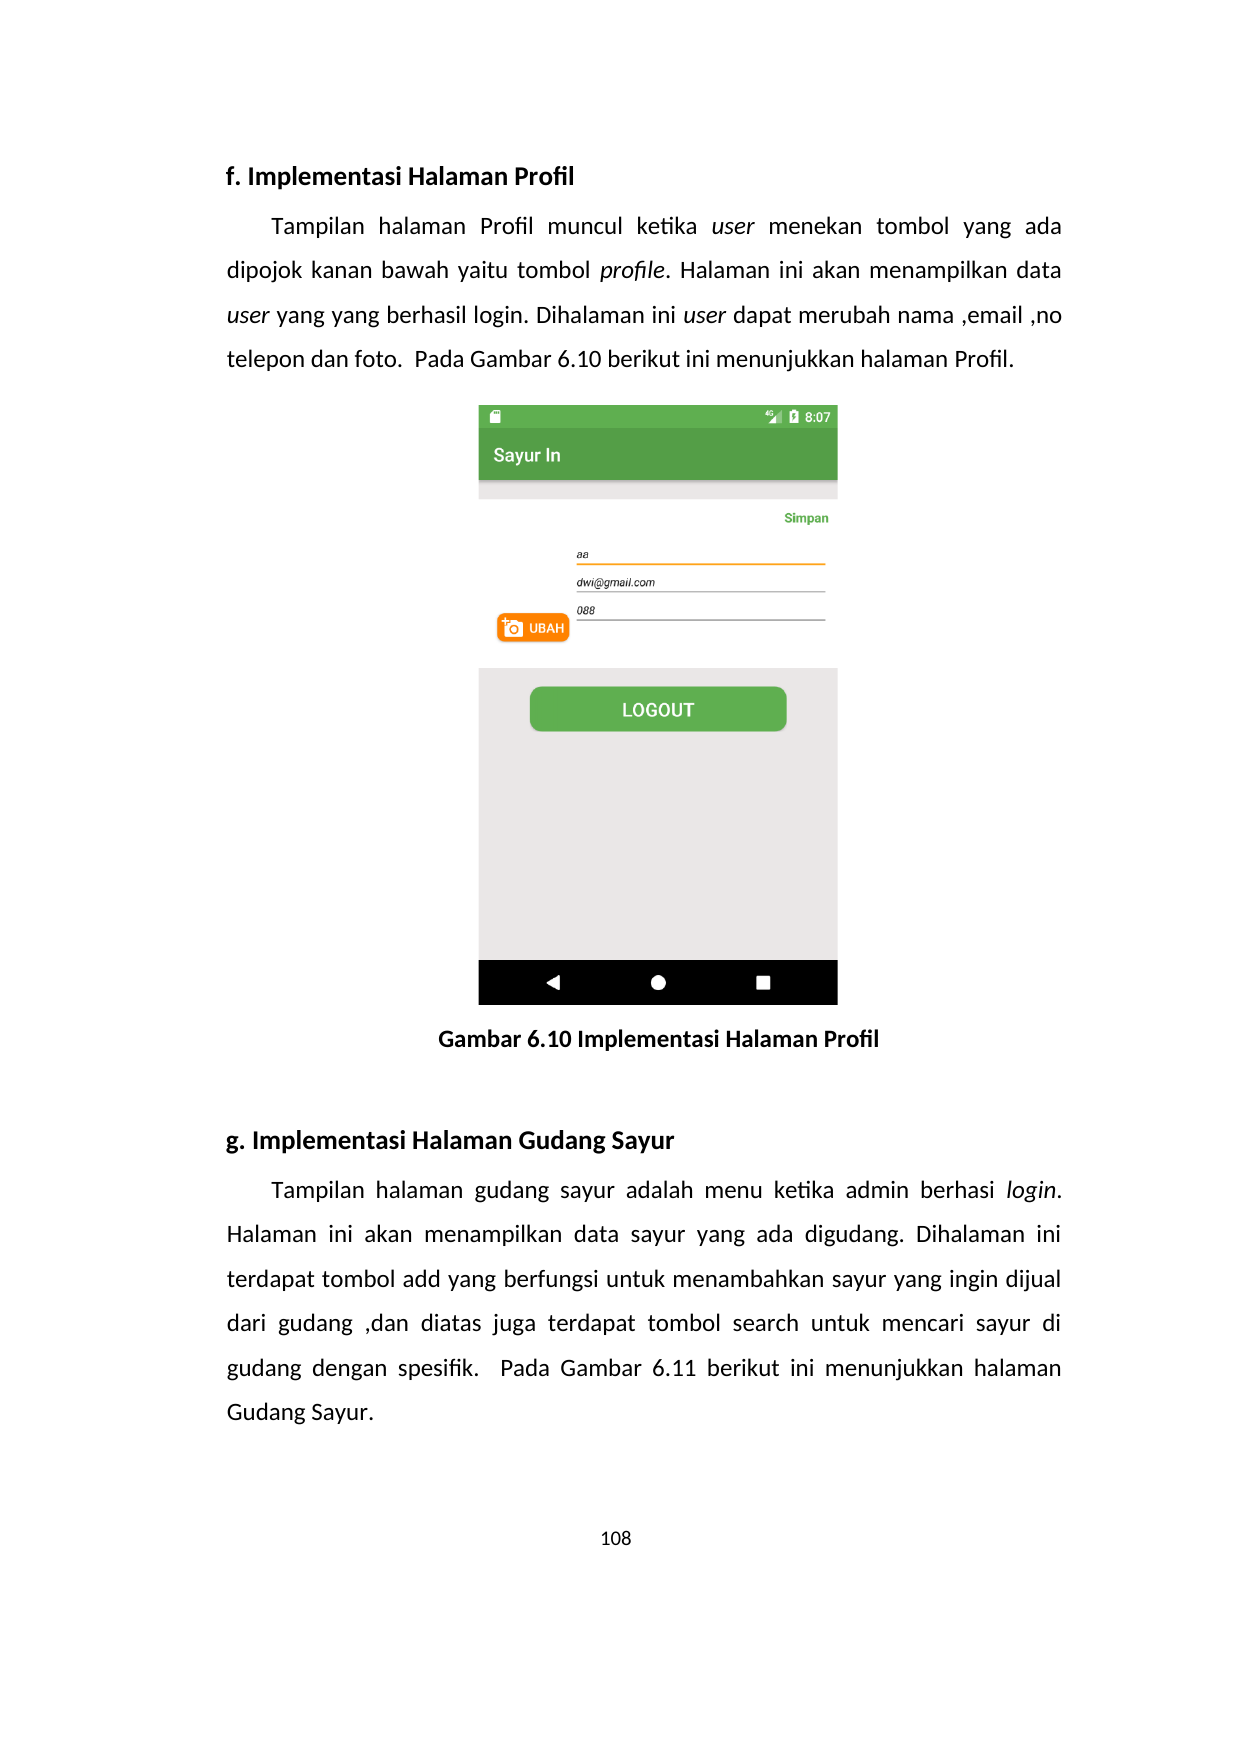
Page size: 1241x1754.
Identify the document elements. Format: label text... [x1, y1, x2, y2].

subtitle Gambar 6.10 Implementasi Halaman Profil [226, 1023, 1092, 1053]
picture [478, 405, 838, 1005]
text Tampilan halaman Profil muncul ketika user menekan tombol yang ada dipojok kanan bawah yaitu tombol profile. Halaman ini akan menampilkan data user yang yang berhasil login. Dihalaman ini user dapat merubah nama ,email ,no telepon dan foto. Pada Gambar 6.10 berikut ini menunjukkan halaman Profil. [227, 210, 1062, 374]
text g. Implementasi Halaman Gudang Sayur [226, 1123, 1090, 1156]
text Tampilan halaman gudang sayur adalah menu ketika admin berhasi login. Halaman ini akan menampilkan data sayur yang ada digudang. Dihalaman ini terdapat tombol add yang berfungsi untuk menambahkan sayur yang ingin dijual dari gudang ,dan diatas juga terdapat tombol search untuk mencari sayur di gudang dengan spesifik. Pada Gambar 6.11 berikut ini menunjukkan halaman Gudang Sayur. [227, 1174, 1062, 1427]
text f. Implementasi Halaman Profil [226, 159, 1090, 192]
